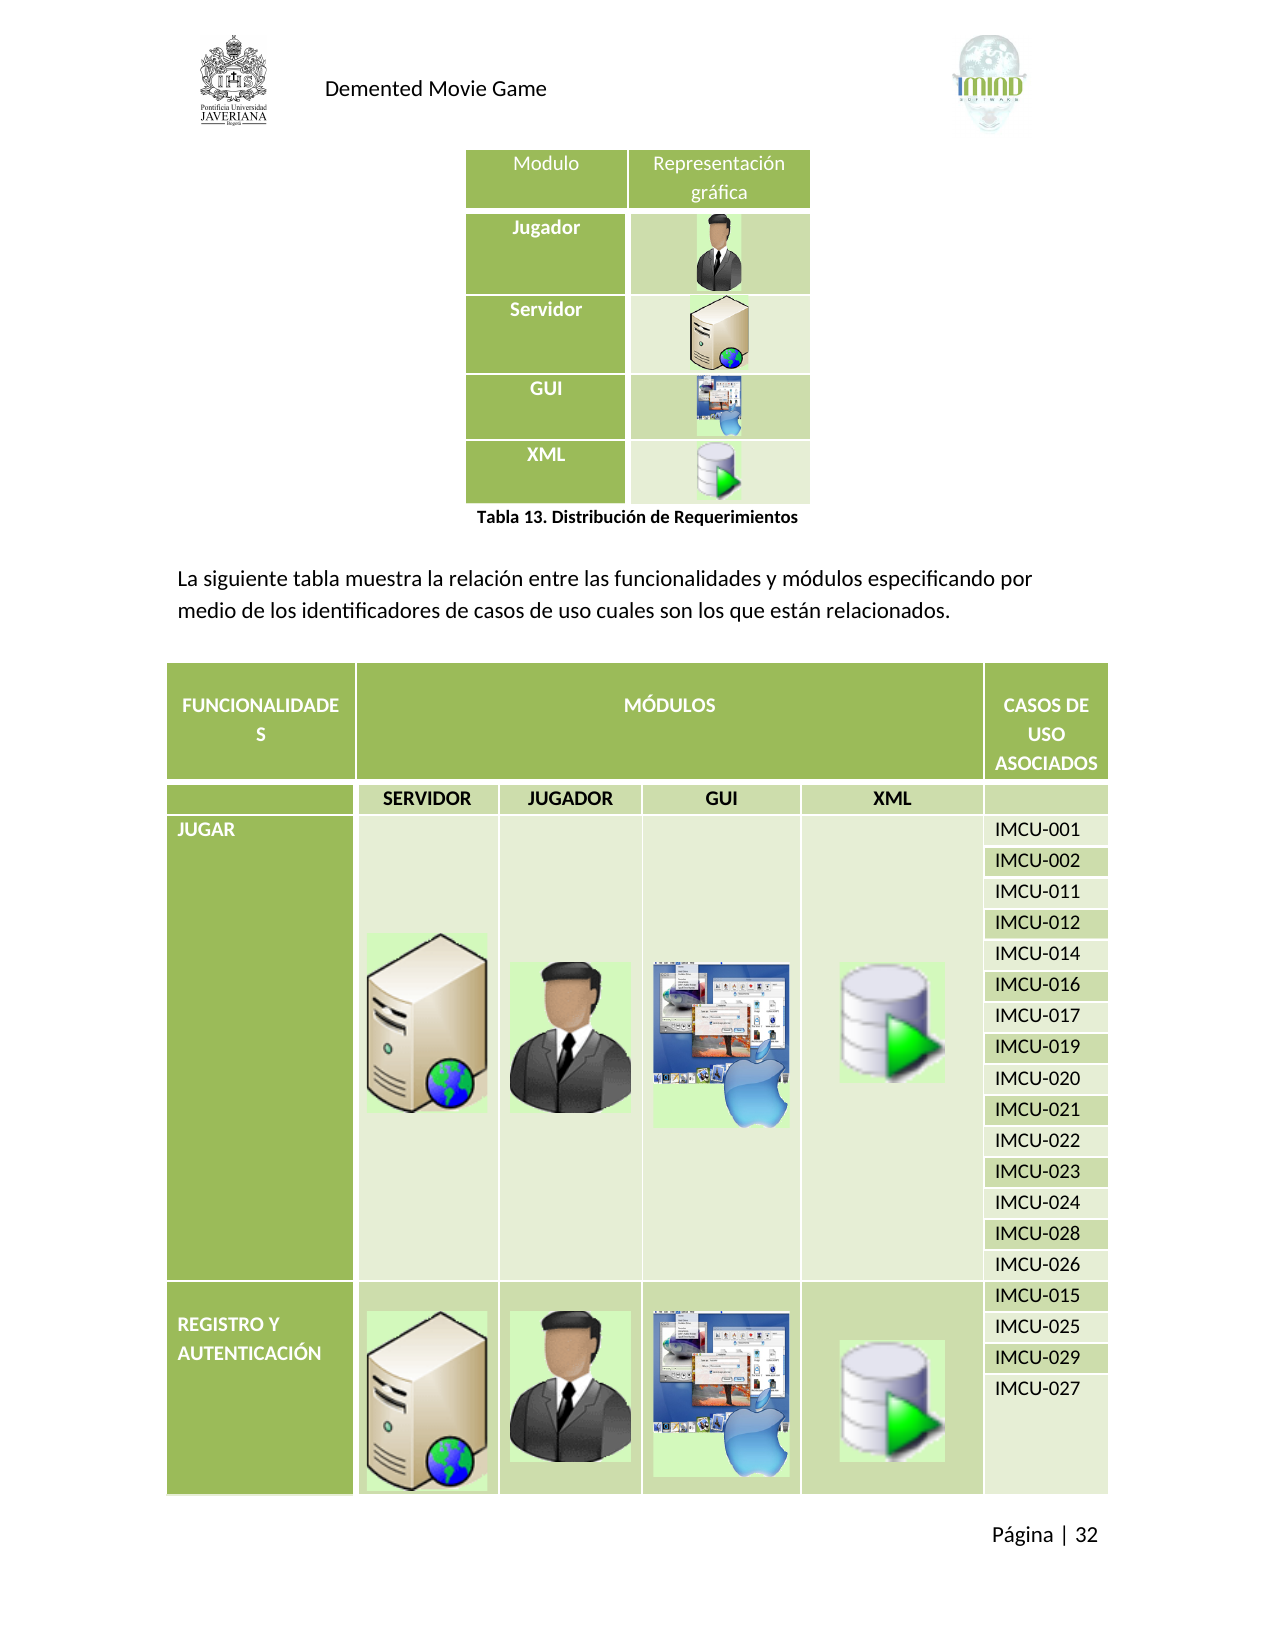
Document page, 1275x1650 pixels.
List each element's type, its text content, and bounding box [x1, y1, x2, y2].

table_cell [631, 214, 810, 294]
table_cell [802, 816, 983, 1280]
table_cell JUGADOR [500, 785, 641, 814]
table_cell [802, 1282, 983, 1494]
picture [653, 962, 790, 1128]
table_cell [500, 816, 642, 1280]
table_cell [359, 1282, 498, 1494]
picture [839, 962, 945, 1083]
picture [366, 933, 488, 1113]
table_header Modulo [466, 150, 627, 208]
picture [366, 1311, 488, 1491]
table_header MÓDULOS [357, 663, 983, 779]
table_cell IMCU-012 [985, 910, 1108, 938]
table_cell GUI [466, 375, 625, 439]
table_cell IMCU-017 [984, 1003, 1108, 1032]
table_cell IMCU-024 [984, 1189, 1108, 1218]
table_cell IMCU-020 [984, 1065, 1108, 1094]
table_cell [631, 441, 810, 503]
table_cell IMCU-002 [985, 848, 1108, 876]
table_cell JUGAR [167, 816, 353, 1280]
table_cell IMCU-014 [984, 941, 1108, 969]
table_cell IMCU-029 [985, 1344, 1108, 1373]
picture [653, 1311, 790, 1477]
table_cell IMCU-001 [984, 816, 1108, 845]
table_cell IMCU-022 [984, 1127, 1108, 1156]
table_cell XML [802, 785, 983, 814]
table_header Representación gráfica [629, 150, 810, 208]
table_cell XML [466, 441, 625, 503]
table_cell REGISTRO Y AUTENTICACIÓN [167, 1282, 353, 1494]
picture [510, 962, 631, 1113]
table_cell [643, 1282, 800, 1494]
table_cell GUI [643, 785, 800, 814]
table_header CASOS DE USO ASOCIADOS [985, 663, 1108, 779]
table_cell [500, 1282, 641, 1494]
table_cell [359, 816, 498, 1280]
picture [951, 35, 1033, 138]
table_cell IMCU-015 [985, 1282, 1108, 1311]
table_cell IMCU-026 [984, 1251, 1108, 1280]
table_cell IMCU-028 [985, 1220, 1108, 1249]
text La siguiente tabla muestra la relación entre las funcionalidades y módulos especificando por medio de los identificadores de casos de uso cuales son los que están relacionados. [177, 564, 1098, 624]
table_cell [631, 375, 810, 439]
picture [200, 35, 267, 126]
table_cell [631, 296, 810, 373]
table_cell IMCU-019 [985, 1034, 1108, 1063]
table_cell IMCU-016 [985, 972, 1108, 1001]
picture [696, 375, 742, 436]
table_cell SERVIDOR [359, 785, 498, 814]
table_cell IMCU-023 [985, 1158, 1108, 1187]
table_cell Jugador [466, 214, 625, 294]
picture [510, 1311, 631, 1462]
table_cell Servidor [466, 296, 625, 373]
table_cell IMCU-021 [985, 1096, 1108, 1125]
table_cell IMCU-025 [985, 1313, 1108, 1342]
table_cell [985, 785, 1108, 814]
table_header FUNCIONALIDADES [167, 663, 355, 779]
picture [696, 214, 742, 291]
text Tabla 13. Distribución de Requerimientos [177, 506, 1098, 528]
table_cell IMCU-027 [985, 1375, 1108, 1494]
picture [690, 295, 749, 370]
table_cell [167, 785, 353, 814]
table_cell IMCU-011 [984, 879, 1108, 907]
picture [696, 441, 742, 500]
table_cell [643, 816, 800, 1280]
picture [839, 1340, 945, 1462]
